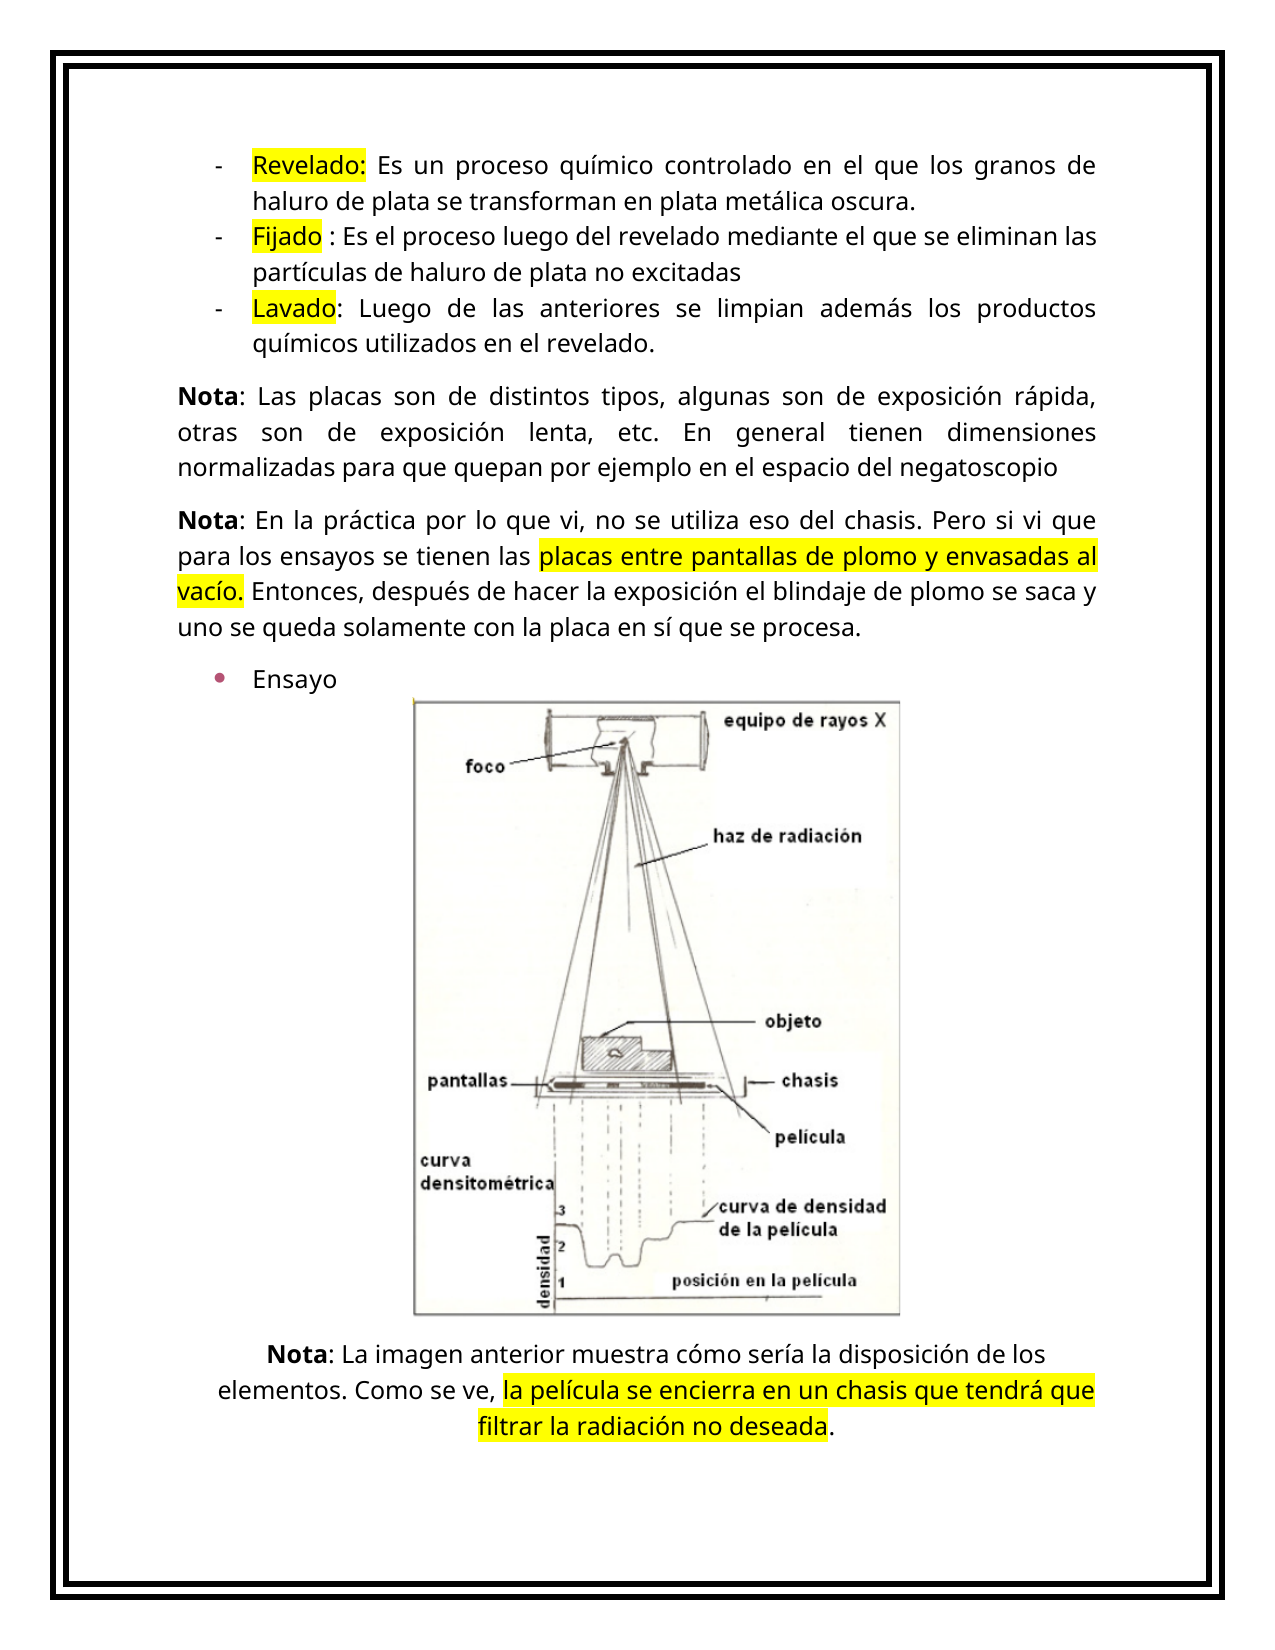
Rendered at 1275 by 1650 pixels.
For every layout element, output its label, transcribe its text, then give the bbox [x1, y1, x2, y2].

text Nota: En la práctica por lo que vi, no se utiliza eso del chasis. Pero si vi que para los ensayos se tienen las placas entre pantallas de plomo y envasadas al vacío. Entonces, después de hacer la exposición el blindaje de plomo se saca y uno se queda solamente con la placa en sí que se procesa. [177, 502, 1098, 644]
subtitle Ensayo [214, 662, 1098, 696]
list Fijado : Es el proceso luego del revelado mediante el que se eliminan las partículas de haluro de plata no excitadas [214, 219, 1098, 289]
list Revelado: Es un proceso químico controlado en el que los granos de haluro de plata se transforman en plata metálica oscura. [214, 147, 1098, 217]
text Nota: La imagen anterior muestra cómo sería la disposición de los elementos. Como se ve, la película se encierra en un chasis que tendrá que filtrar la radiación no deseada. [214, 1337, 1098, 1442]
picture [412, 697, 901, 1319]
list Lavado: Luego de las anteriores se limpian además los productos químicos utilizados en el revelado. [214, 290, 1098, 360]
text Nota: Las placas son de distintos tipos, algunas son de exposición rápida, otras son de exposición lenta, etc. En general tienen dimensiones normalizadas para que quepan por ejemplo en el espacio del negatoscopio [177, 378, 1098, 484]
